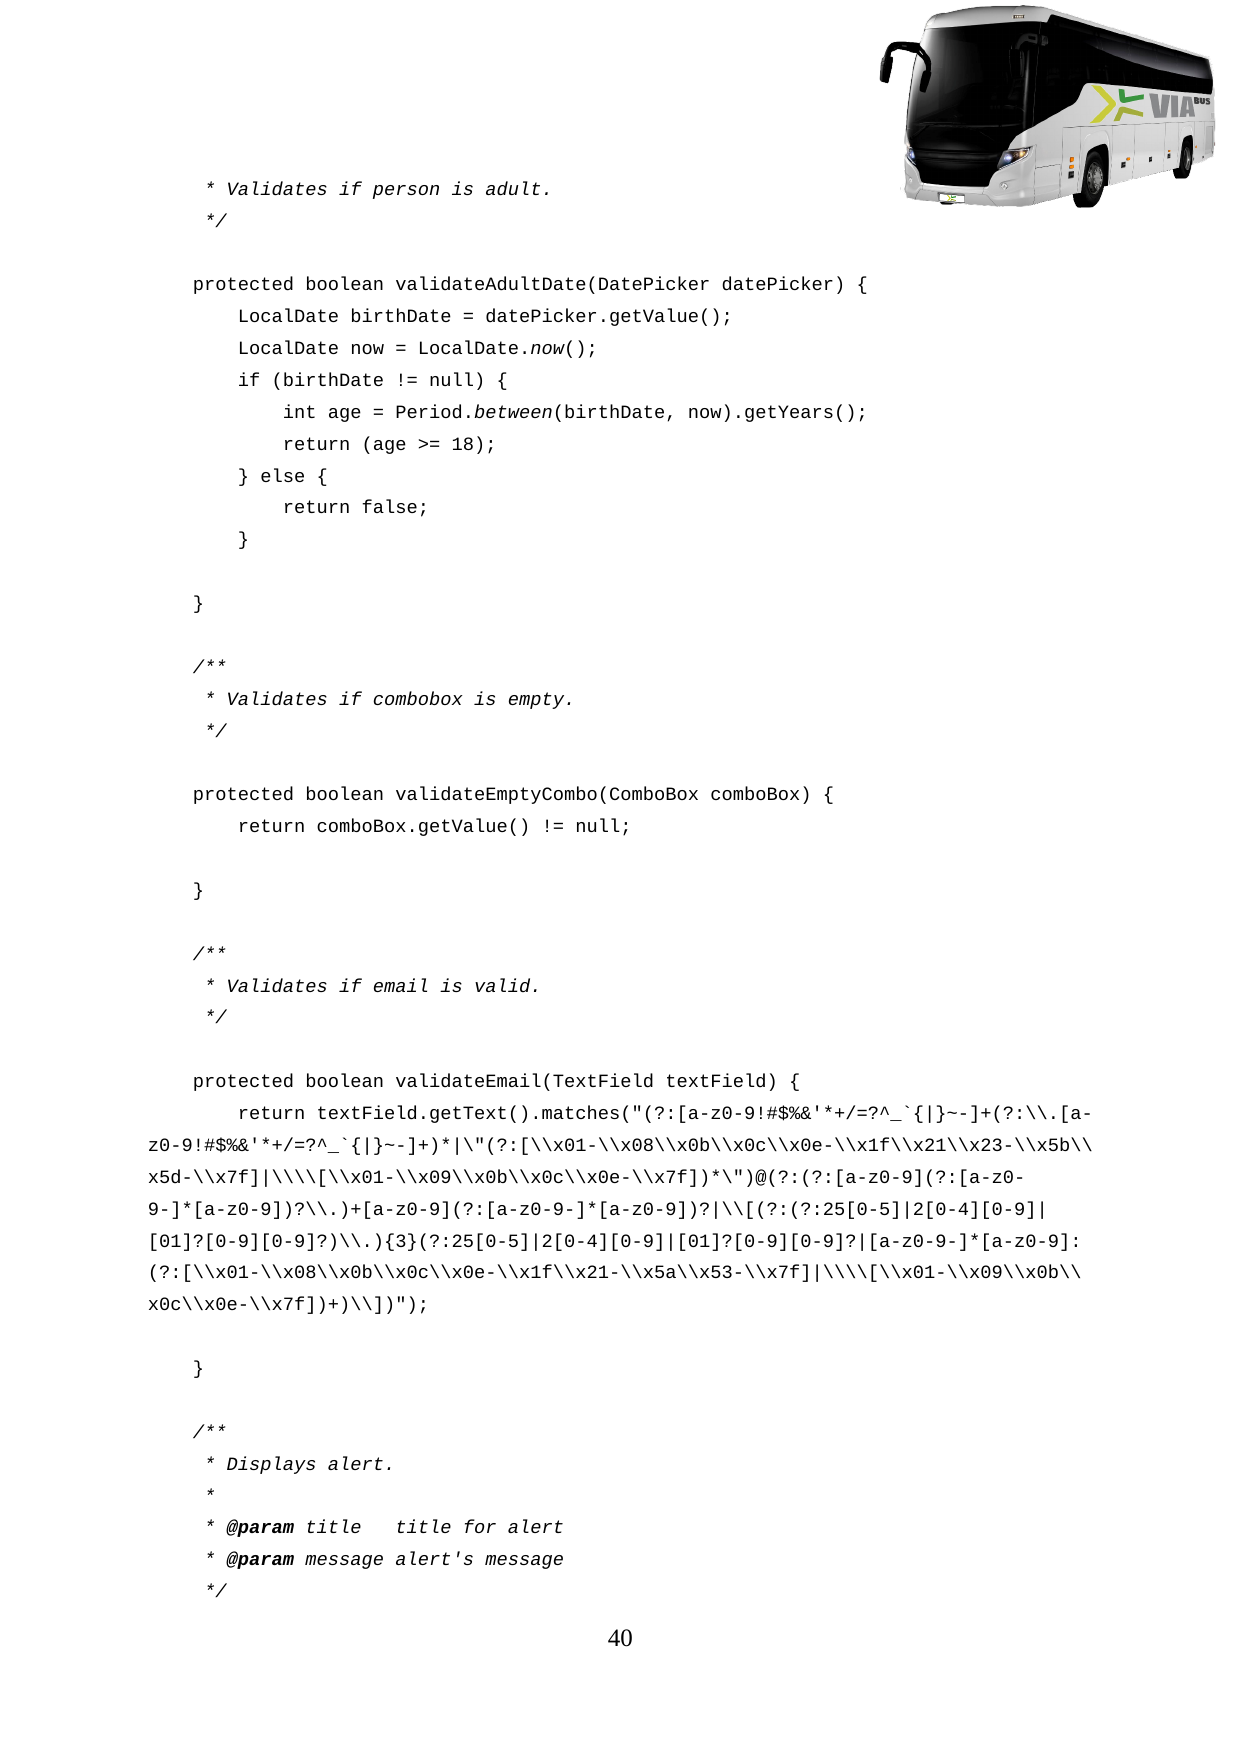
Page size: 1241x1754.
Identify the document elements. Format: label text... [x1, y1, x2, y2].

picture [874, 0, 1218, 213]
text * Validates if person is adult. */ protected boolean validateAdultDate(DatePicker datePicker) { LocalDate birthDate = datePicker.getValue(); LocalDate now = LocalDate.now(); if (birthDate != null) { int age = Period.between(birthDate, now).getYears(); return (age >= 18); } else { return false; } } /** * Validates if combobox is empty. */ protected boolean validateEmptyCombo(ComboBox comboBox) { return comboBox.getValue() != null; } /** * Validates if email is valid. */ protected boolean validateEmail(TextField textField) { return textField.getText().matches("(?:[a-z0-9!#$%&'*+/=?^_`{|}~-]+(?:\\.[a-z0-9!#$%&'*+/=?^_`{|}~-]+)*|\"(?:[\\x01-\\x08\\x0b\\x0c\\x0e-\\x1f\\x21\\x23-\\x5b\\x5d-\\x7f]|\\\\[\\x01-\\x09\\x0b\\x0c\\x0e-\\x7f])*\")@(?:(?:[a-z0-9](?:[a-z0-9-]*[a-z0-9])?\\.)+[a-z0-9](?:[a-z0-9-]*[a-z0-9])?|\\[(?:(?:25[0-5]|2[0-4][0-9]|[01]?[0-9][0-9]?)\\.){3}(?:25[0-5]|2[0-4][0-9]|[01]?[0-9][0-9]?|[a-z0-9-]*[a-z0-9]:(?:[\\x01-\\x08\\x0b\\x0c\\x0e-\\x1f\\x21-\\x5a\\x53-\\x7f]|\\\\[\\x01-\\x09\\x0b\\x0c\\x0e-\\x7f])+)\\])"); } /** * Displays alert. * * @param title title for alert * @param message alert's message */ [148, 148, 1093, 1603]
